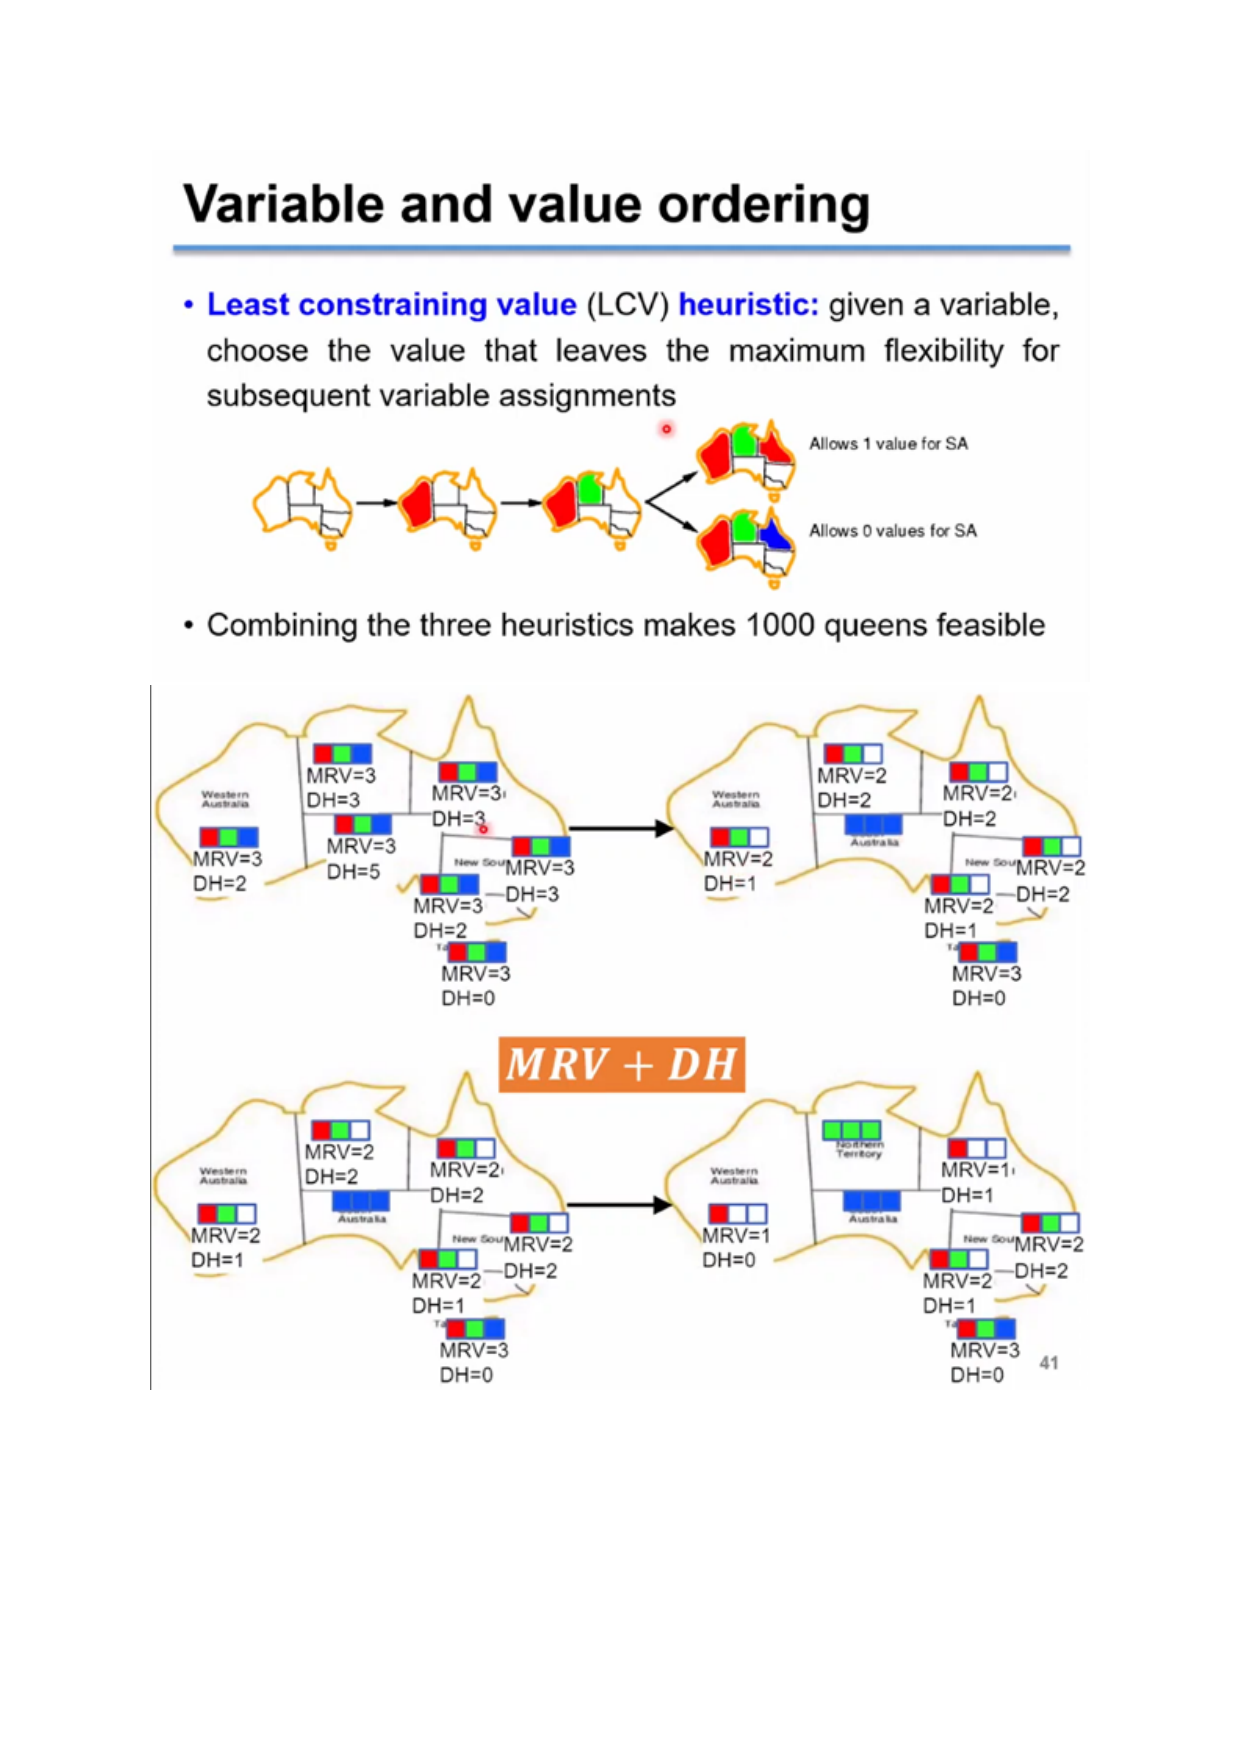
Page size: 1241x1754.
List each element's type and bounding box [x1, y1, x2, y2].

picture [150, 150, 1091, 682]
picture [150, 685, 1091, 1390]
